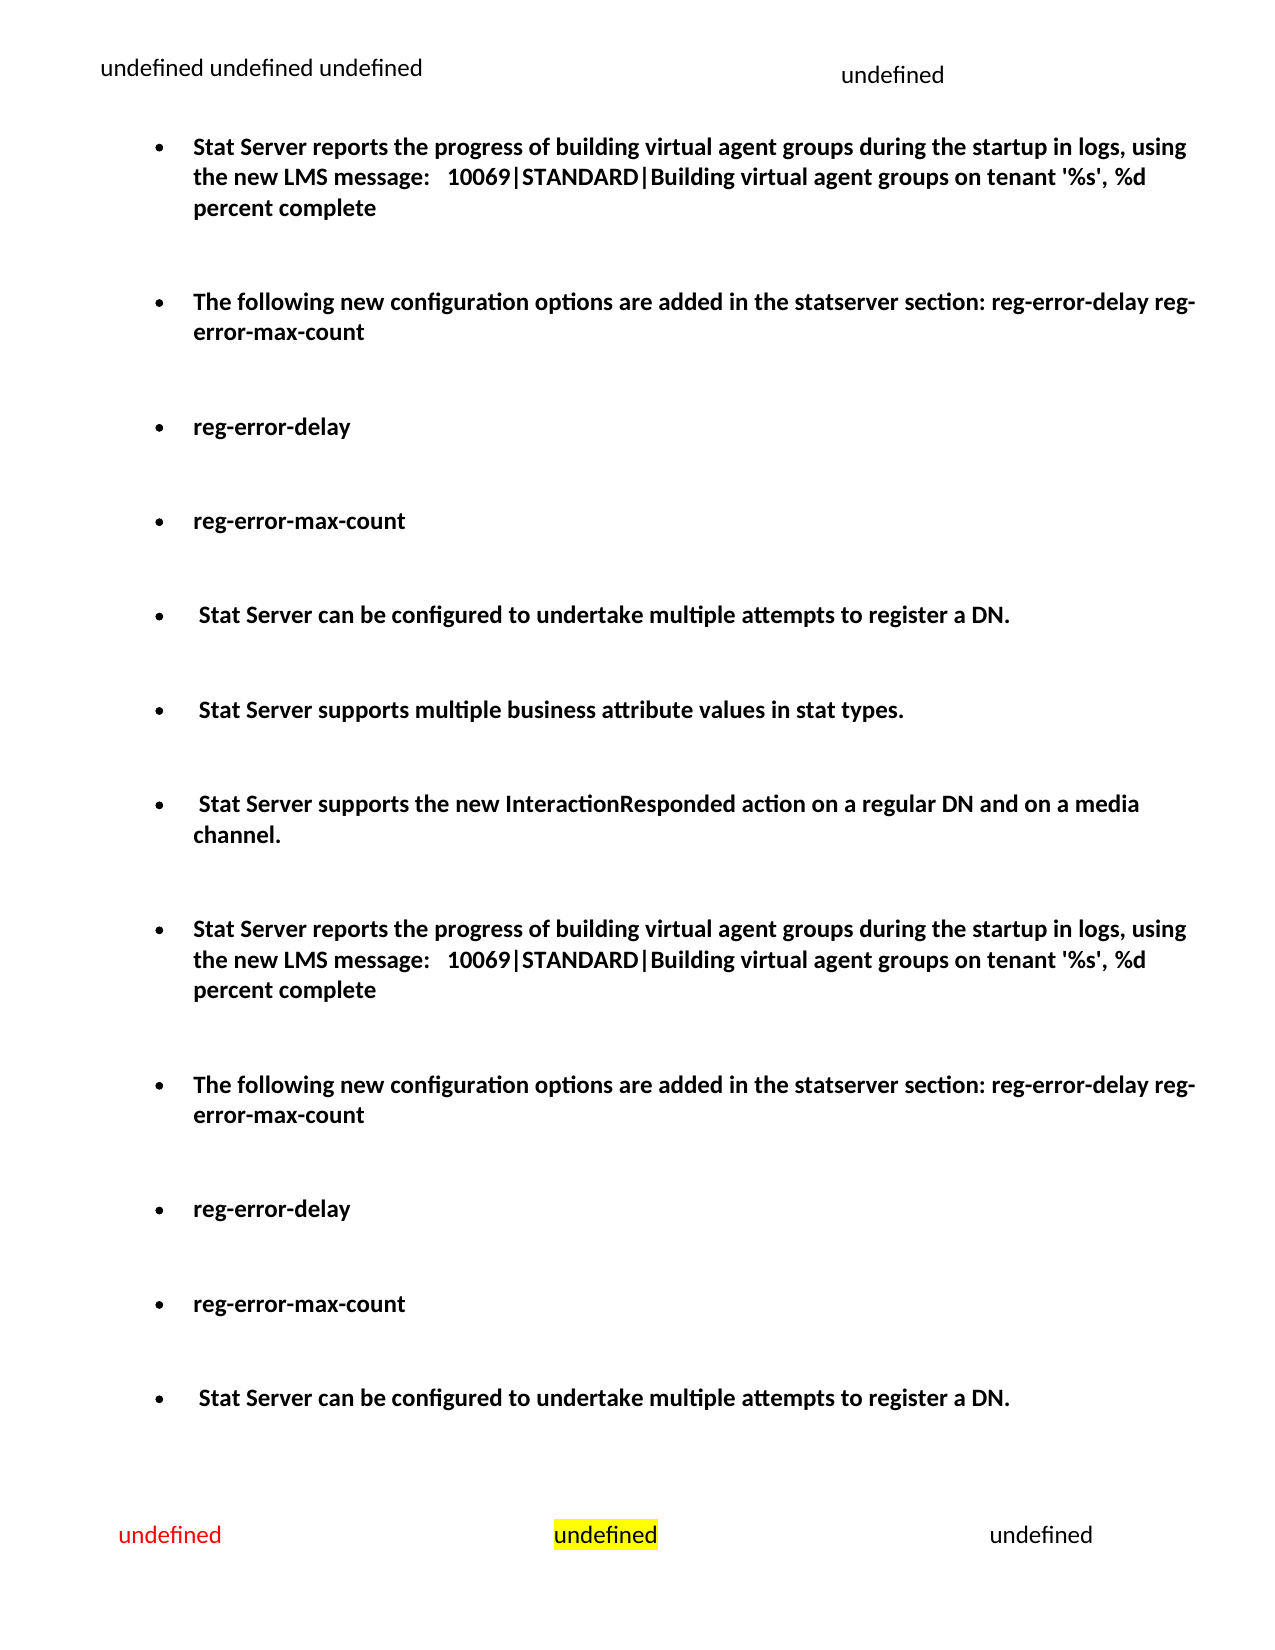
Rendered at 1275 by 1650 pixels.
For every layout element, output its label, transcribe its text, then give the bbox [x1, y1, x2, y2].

list The following new configuration options are added in the statserver section: reg-error-delay reg-error-max-count [156, 1069, 1226, 1130]
list Stat Server supports multiple business attribute values in stat types. [156, 694, 1226, 724]
list reg-error-max-count [156, 1288, 1226, 1318]
list The following new configuration options are added in the statserver section: reg-error-delay reg-error-max-count [156, 286, 1226, 347]
list Stat Server reports the progress of building virtual agent groups during the startup in logs, using the new LMS message: 10069|STANDARD|Building virtual agent groups on tenant '%s', %d percent complete [156, 913, 1226, 1005]
list reg-error-delay [156, 411, 1226, 441]
list Stat Server can be configured to undertake multiple attempts to register a DN. [156, 600, 1226, 630]
list reg-error-max-count [156, 505, 1226, 536]
list Stat Server reports the progress of building virtual agent groups during the startup in logs, using the new LMS message: 10069|STANDARD|Building virtual agent groups on tenant '%s', %d percent complete [156, 131, 1226, 222]
list Stat Server supports the new InteractionResponded action on a regular DN and on a media channel. [156, 788, 1226, 849]
list Stat Server can be configured to undertake multiple attempts to register a DN. [156, 1382, 1226, 1413]
list reg-error-delay [156, 1194, 1226, 1224]
